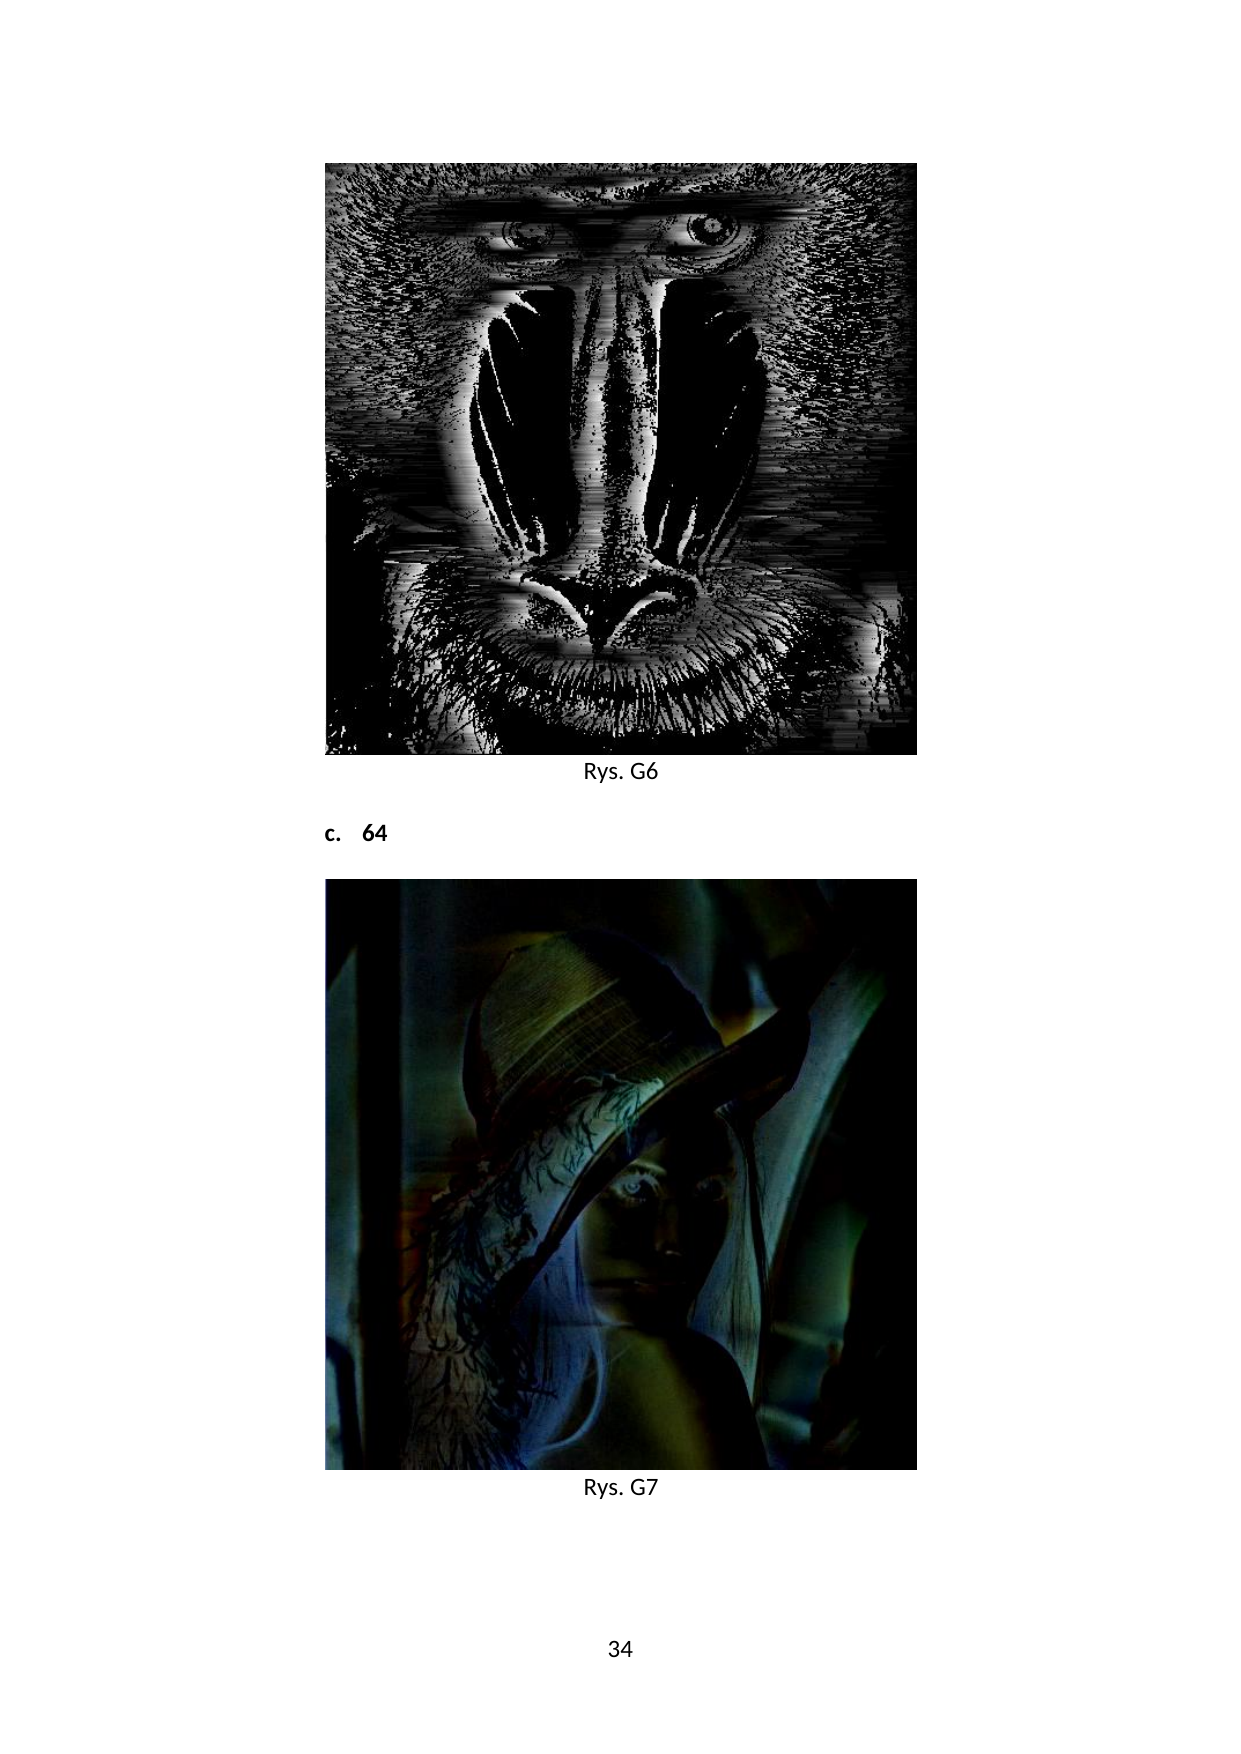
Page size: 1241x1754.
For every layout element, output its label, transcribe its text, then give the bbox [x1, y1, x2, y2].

picture [325, 163, 917, 755]
list 64 [324, 817, 1026, 848]
picture [325, 879, 917, 1470]
text Rys. G6 [215, 755, 1026, 786]
text Rys. G7 [215, 1471, 1026, 1501]
